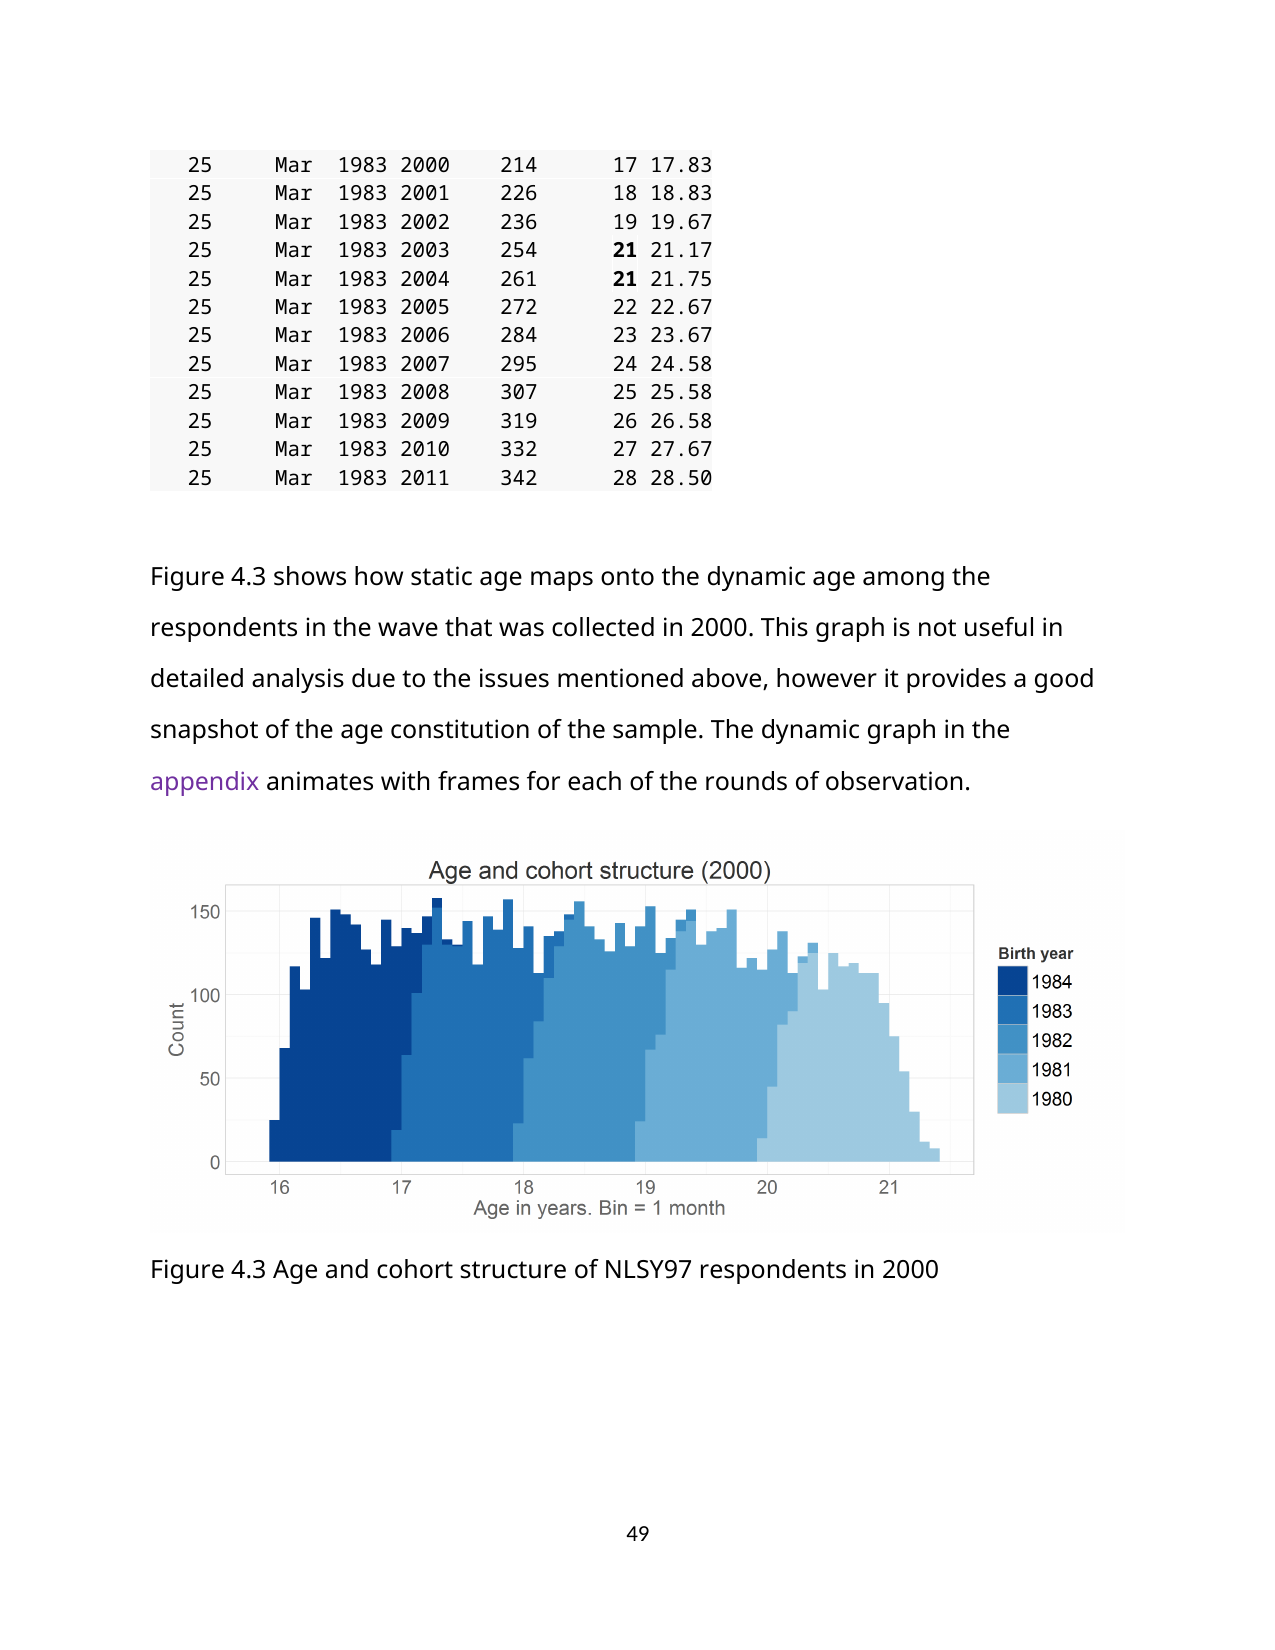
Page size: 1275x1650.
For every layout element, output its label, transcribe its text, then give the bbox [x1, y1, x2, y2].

text 25 Mar 1983 2007 295 24 24.58 25 Mar 1983 2008 307 25 25.58 25 Mar 1983 2009 319 26 26.58 25 Mar 1983 2010 332 27 27.67 25 Mar 1983 2011 342 28 28.50 [150, 349, 1125, 491]
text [150, 150, 1125, 349]
text Figure 4.3 shows how static age maps onto the dynamic age among the respondents in the wave that was collected in 2000. This graph is not useful in detailed analysis due to the issues mentioned above, however it provides a good snapshot of the age constitution of the sample. The dynamic graph in the appendix animates with frames for each of the rounds of observation. [150, 559, 1125, 797]
text Figure 4.3 Age and cohort structure of NLSY97 respondents in 2000 [150, 1252, 1125, 1286]
picture [150, 830, 1125, 1233]
